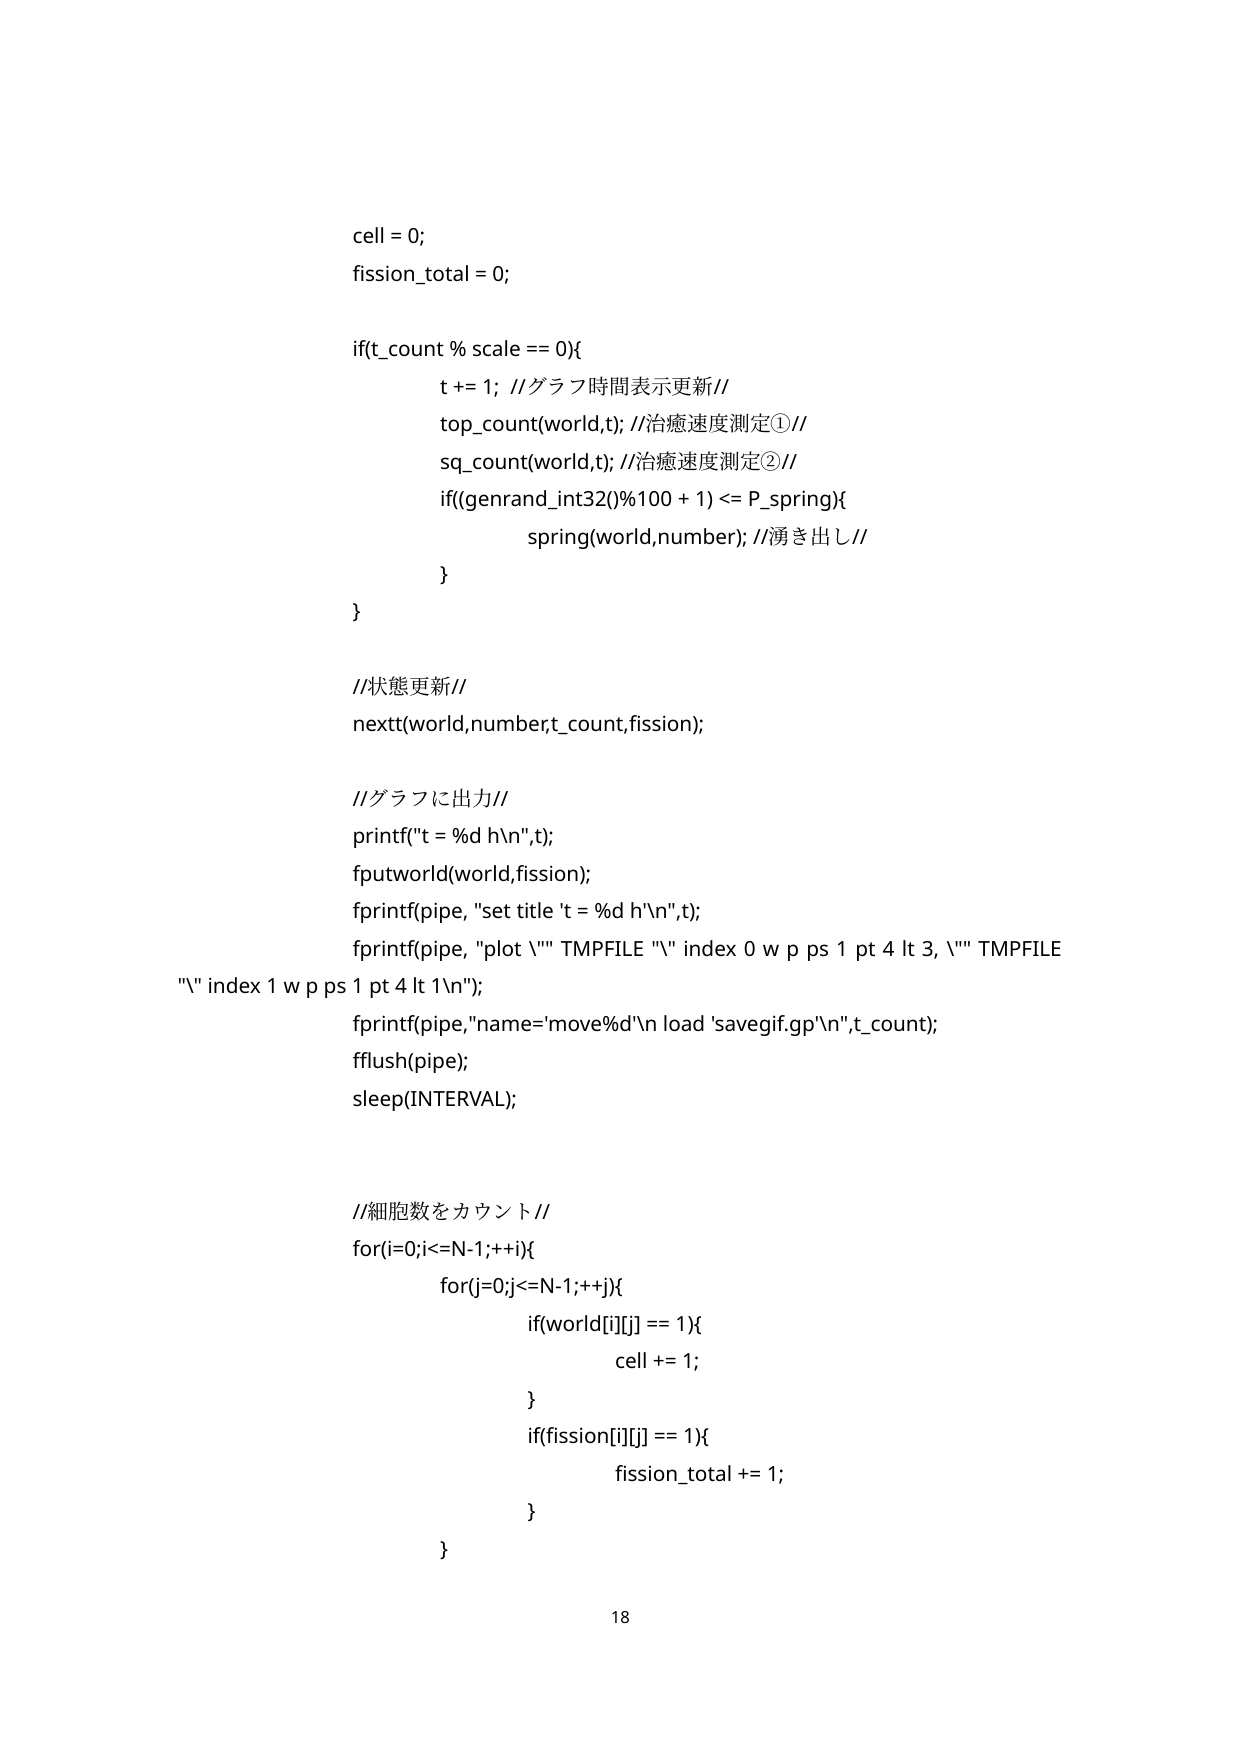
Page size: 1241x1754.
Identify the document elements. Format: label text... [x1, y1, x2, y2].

text fprintf(pipe,"name='move%d'\n load 'savegif.gp'\n",t_count); [177, 1004, 1063, 1042]
text //状態更新// [177, 667, 1063, 704]
text top_count(world,t); //治癒速度測定①// [177, 404, 1063, 442]
text if(fission[i][j] == 1){ [177, 1417, 1063, 1454]
text printf("t = %d h\n",t); [177, 817, 1063, 854]
text spring(world,number); //湧き出し// [177, 517, 1063, 554]
text sleep(INTERVAL); [177, 1079, 1063, 1117]
text fputworld(world,fission); [177, 854, 1063, 892]
text fission_total = 0; [177, 254, 1063, 292]
text } [177, 554, 1063, 592]
text fission_total += 1; [177, 1454, 1063, 1492]
text } [177, 1379, 1063, 1417]
text if((genrand_int32()%100 + 1) <= P_spring){ [177, 479, 1063, 517]
text nextt(world,number,t_count,fission); [177, 704, 1063, 742]
text fflush(pipe); [177, 1042, 1063, 1079]
text cell += 1; [177, 1342, 1063, 1379]
text cell = 0; [177, 217, 1063, 254]
text if(t_count % scale == 0){ [177, 329, 1063, 367]
text if(world[i][j] == 1){ [177, 1304, 1063, 1342]
text //グラフに出力// [177, 779, 1063, 817]
text //細胞数をカウント// [177, 1192, 1063, 1229]
text } [177, 1492, 1063, 1529]
text sq_count(world,t); //治癒速度測定②// [177, 442, 1063, 479]
text for(i=0;i<=N-1;++i){ [177, 1229, 1063, 1267]
text fprintf(pipe, "set title 't = %d h'\n",t); [177, 892, 1063, 929]
text } [177, 1529, 1063, 1567]
text for(j=0;j<=N-1;++j){ [177, 1267, 1063, 1304]
text t += 1; //グラフ時間表示更新// [177, 367, 1063, 404]
text fprintf(pipe, "plot \"" TMPFILE "\" index 0 w p ps 1 pt 4 lt 3, \"" TMPFILE "\" index 1 w p ps 1 pt 4 lt 1\n"); [177, 929, 1063, 1004]
text } [177, 592, 1063, 629]
